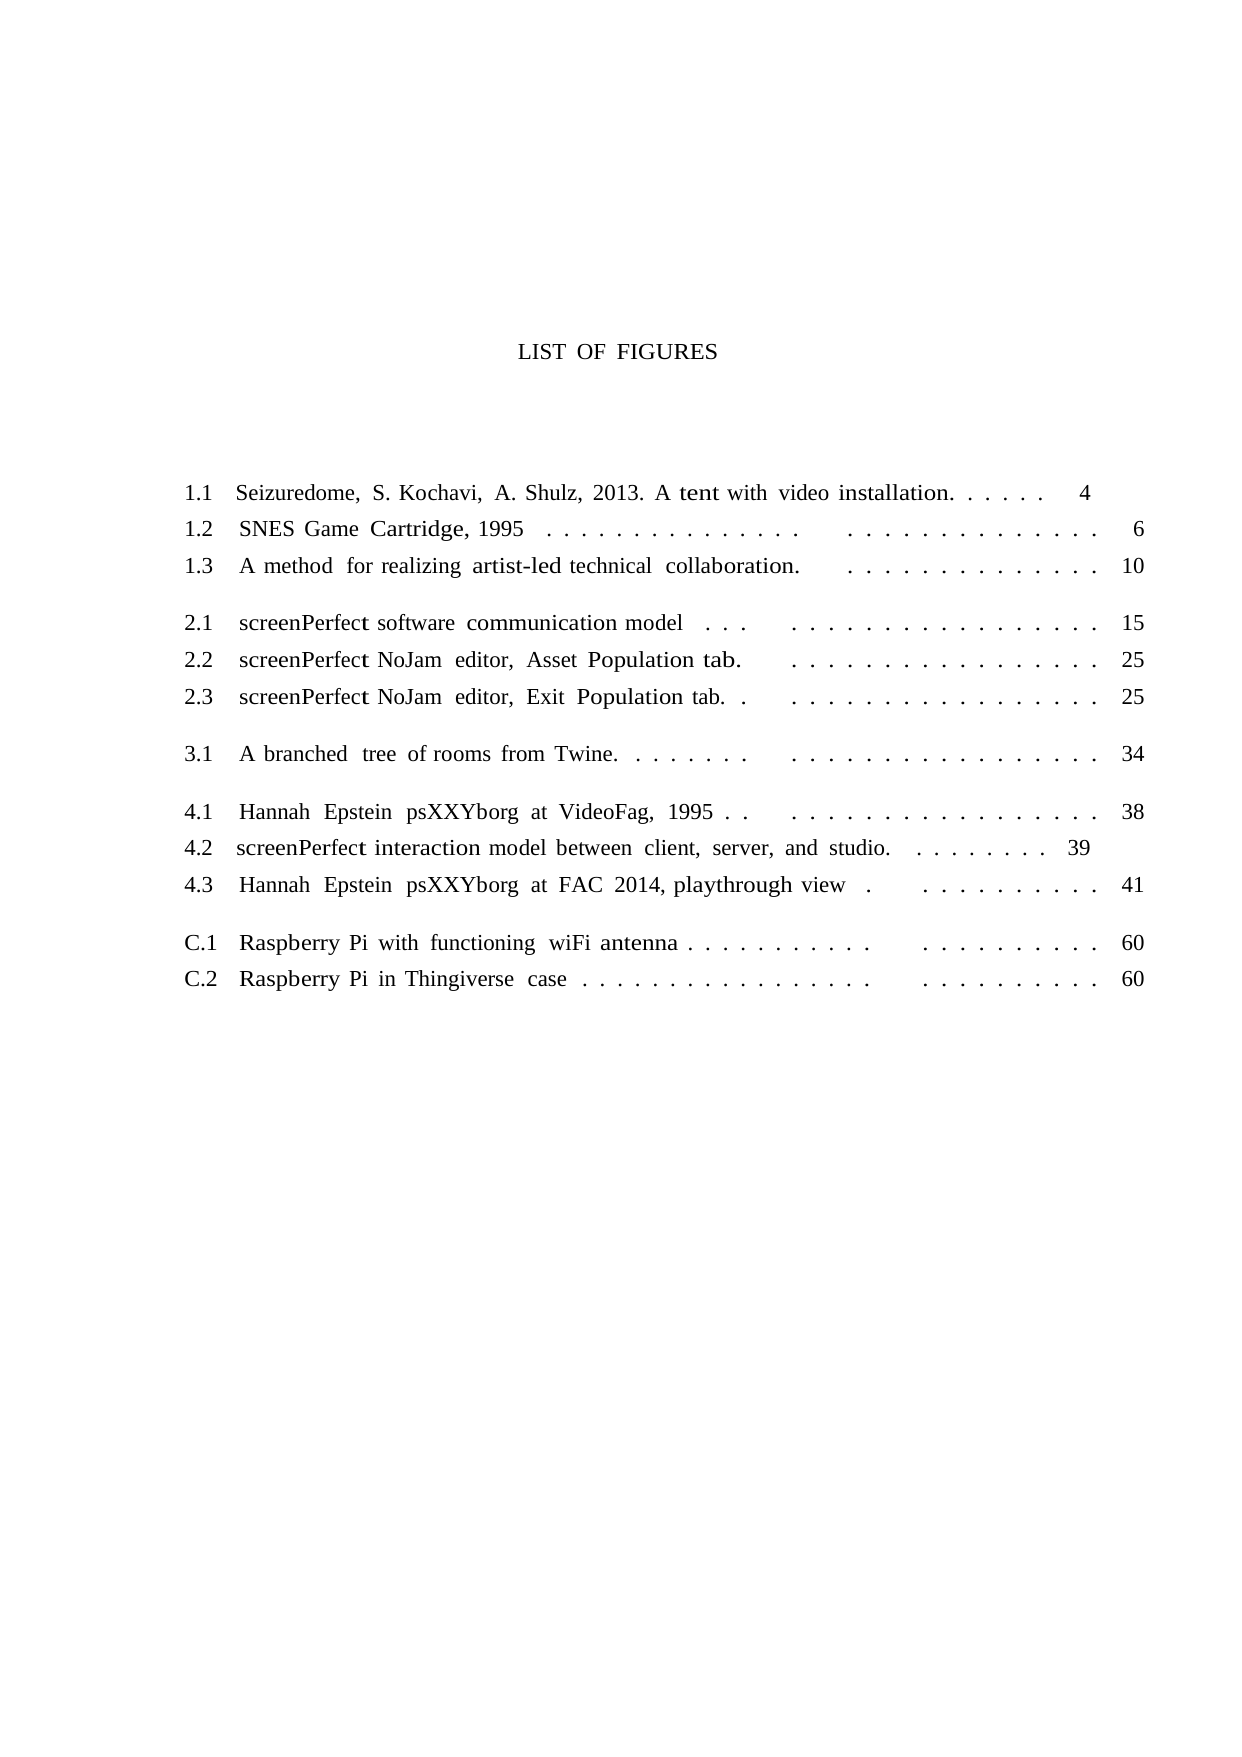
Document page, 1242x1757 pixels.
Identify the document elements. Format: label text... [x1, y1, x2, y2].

table_header 2.1 [180, 603, 230, 643]
table_cell . [860, 680, 879, 727]
table_cell . [916, 680, 935, 727]
table_cell . [1010, 680, 1029, 727]
table_cell . [898, 644, 916, 680]
table_cell 25 [1110, 680, 1151, 727]
table_cell . [935, 785, 954, 825]
table_cell . [954, 785, 973, 825]
table_header . [1066, 603, 1085, 643]
table_cell . [1085, 869, 1110, 916]
table_cell . [1029, 963, 1048, 1003]
table_cell . [1010, 916, 1029, 963]
table_cell . [1048, 869, 1066, 916]
table_cell C.2 [180, 963, 230, 1003]
table_header . [1029, 509, 1048, 549]
table_header . [954, 603, 973, 643]
table_header . [916, 603, 935, 643]
table_cell . [954, 680, 973, 727]
table_header . [1048, 509, 1066, 549]
table_cell . [935, 727, 954, 785]
table_header . [860, 603, 879, 643]
table_cell . [1029, 727, 1048, 785]
table_cell . [991, 644, 1010, 680]
table_cell . [1048, 644, 1066, 680]
table_cell . [1010, 963, 1029, 1003]
table_cell . [954, 549, 972, 589]
table_header . [1010, 603, 1029, 643]
table_header . [916, 509, 935, 549]
table_cell . [973, 869, 991, 916]
table_cell . [1029, 785, 1048, 825]
table_cell . [860, 727, 879, 785]
table_cell . [973, 549, 991, 589]
table_cell 60 [1110, 916, 1151, 963]
table_cell 10 [1110, 549, 1151, 589]
table_cell . [935, 680, 954, 727]
table_cell . [1085, 963, 1110, 1003]
table_cell 2.2 [180, 644, 230, 680]
table_cell . [991, 963, 1010, 1003]
table_header . [1085, 603, 1110, 643]
table_cell . [954, 963, 972, 1003]
table_cell . [1010, 785, 1029, 825]
table_cell . [935, 916, 954, 963]
table_header 1.2 [180, 509, 227, 549]
table_cell . [841, 549, 860, 589]
table_header . [954, 509, 972, 549]
table_cell . [991, 727, 1010, 785]
table_cell . [954, 727, 973, 785]
table_header . [1048, 603, 1066, 643]
table_cell . [973, 680, 991, 727]
table_cell . [1010, 869, 1029, 916]
table_cell . [785, 785, 804, 825]
table_cell . [973, 963, 991, 1003]
table_cell . [1029, 680, 1048, 727]
table_cell . [1085, 916, 1110, 963]
table_cell . [879, 727, 897, 785]
text 1.1 Seizuredome, S. Kochavi, A. Shulz, 2013. A tent with video installation. . . . . . 4 [184, 479, 1110, 505]
table_cell . [804, 785, 822, 825]
table_cell . [916, 727, 935, 785]
table_header . [898, 509, 916, 549]
table_cell . [1048, 680, 1066, 727]
table_cell . [1085, 680, 1110, 727]
table_cell A method for realizing artist-led technical collaboration. [227, 549, 841, 589]
table_cell 41 [1110, 869, 1151, 916]
table_header . [935, 603, 954, 643]
table_cell . [841, 727, 860, 785]
table_cell . [1066, 549, 1085, 589]
table_cell . [823, 680, 841, 727]
table_header . [804, 603, 822, 643]
table_cell . [860, 549, 879, 589]
table_cell . [1066, 916, 1085, 963]
table_header . [1085, 509, 1110, 549]
table_cell . [1085, 644, 1110, 680]
table_cell . [1085, 727, 1110, 785]
table_cell . [1048, 963, 1066, 1003]
table_cell . [879, 680, 897, 727]
table_header 6 [1110, 509, 1151, 549]
table_header . [841, 509, 860, 549]
table_cell . [916, 916, 935, 963]
table_cell . [1066, 869, 1085, 916]
table_header . [898, 603, 916, 643]
table_cell . [1048, 727, 1066, 785]
table_cell 2.3 [180, 680, 230, 727]
table_header . [879, 603, 897, 643]
table_cell 3.1 [180, 727, 230, 785]
table_cell . [973, 644, 991, 680]
text LIST OF FIGURES [512, 338, 724, 364]
table_cell . [898, 727, 916, 785]
table_cell . [785, 680, 804, 727]
table_cell . [823, 785, 841, 825]
table_cell . [954, 644, 973, 680]
table_cell 4.2 screenPerfect interaction model between client, server, and studio. . . . . . . . . 39 [180, 825, 1151, 868]
table_cell . [973, 785, 991, 825]
table_cell . [1066, 680, 1085, 727]
table_cell Raspberry Pi in Thingiverse case . . . . . . . . . . . . . . . . . [230, 963, 916, 1003]
table_cell . [785, 727, 804, 785]
table_cell . [1085, 785, 1110, 825]
table_cell . [1066, 644, 1085, 680]
table_cell . [916, 963, 935, 1003]
table_cell . [954, 916, 972, 963]
table_cell . [879, 549, 897, 589]
table_cell . [1066, 785, 1085, 825]
table_cell . [841, 644, 860, 680]
table_header . [973, 509, 991, 549]
table_cell . [1085, 549, 1110, 589]
table_cell . [954, 869, 972, 916]
table_header . [935, 509, 954, 549]
table_cell . [916, 785, 935, 825]
table_cell . [1029, 549, 1048, 589]
table_header . [991, 509, 1010, 549]
table_cell 34 [1110, 727, 1151, 785]
table_cell . [1029, 916, 1048, 963]
table_cell . [841, 785, 860, 825]
table_cell . [1048, 549, 1066, 589]
table_cell . [898, 680, 916, 727]
table_header . [1066, 509, 1085, 549]
table_cell . [804, 644, 822, 680]
table_cell C.1 [180, 916, 230, 963]
table_cell . [823, 727, 841, 785]
table_header . [785, 603, 804, 643]
table_cell . [1010, 644, 1029, 680]
table_cell 4.3 [180, 869, 230, 916]
table_cell . [916, 869, 935, 916]
table_cell . [804, 680, 822, 727]
table_cell . [991, 549, 1010, 589]
table_cell 1.3 [180, 549, 227, 589]
table_cell 25 [1110, 644, 1151, 680]
table_cell . [991, 916, 1010, 963]
table_cell . [935, 644, 954, 680]
table_header . [973, 603, 991, 643]
table_header . [841, 603, 860, 643]
table_cell . [785, 644, 804, 680]
table_cell . [916, 644, 935, 680]
table_cell Raspberry Pi with functioning wiFi antenna . . . . . . . . . . . [230, 916, 916, 963]
table_header SNES Game Cartridge, 1995 . . . . . . . . . . . . . . . [227, 509, 841, 549]
table_cell . [860, 644, 879, 680]
table_cell Hannah Epstein psXXYborg at VideoFag, 1995 . . [230, 785, 785, 825]
table_cell . [898, 549, 916, 589]
table_cell . [1066, 727, 1085, 785]
table_cell . [1010, 727, 1029, 785]
table_cell A branched tree of rooms from Twine. . . . . . . . [230, 727, 785, 785]
table_header screenPerfect software communication model . . . [230, 603, 785, 643]
table_cell . [991, 869, 1010, 916]
table_cell . [991, 680, 1010, 727]
table_cell . [1066, 963, 1085, 1003]
table_cell . [1029, 644, 1048, 680]
table_cell . [973, 916, 991, 963]
table_header . [1029, 603, 1048, 643]
table_cell . [804, 727, 822, 785]
table_cell . [935, 963, 954, 1003]
table_cell screenPerfect NoJam editor, Exit Population tab. . [230, 680, 785, 727]
table_header . [879, 509, 897, 549]
table_cell . [1048, 916, 1066, 963]
table_cell . [1048, 785, 1066, 825]
table_cell . [823, 644, 841, 680]
table_header 15 [1110, 603, 1151, 643]
table_cell . [879, 785, 897, 825]
table_cell . [898, 785, 916, 825]
table_cell . [935, 549, 954, 589]
table_cell . [841, 680, 860, 727]
table_cell 60 [1110, 963, 1151, 1003]
table_cell 4.1 [180, 785, 230, 825]
table_cell screenPerfect NoJam editor, Asset Population tab. [230, 644, 785, 680]
table_header . [991, 603, 1010, 643]
table_cell . [1029, 869, 1048, 916]
table_cell . [973, 727, 991, 785]
table_cell . [1010, 549, 1029, 589]
table_header . [823, 603, 841, 643]
table_cell . [860, 785, 879, 825]
table_cell . [935, 869, 954, 916]
table_cell . [879, 644, 897, 680]
table_cell 38 [1110, 785, 1151, 825]
table_cell . [916, 549, 935, 589]
table_header . [860, 509, 879, 549]
table_header . [1010, 509, 1029, 549]
table_cell Hannah Epstein psXXYborg at FAC 2014, playthrough view . [230, 869, 916, 916]
table_cell . [991, 785, 1010, 825]
